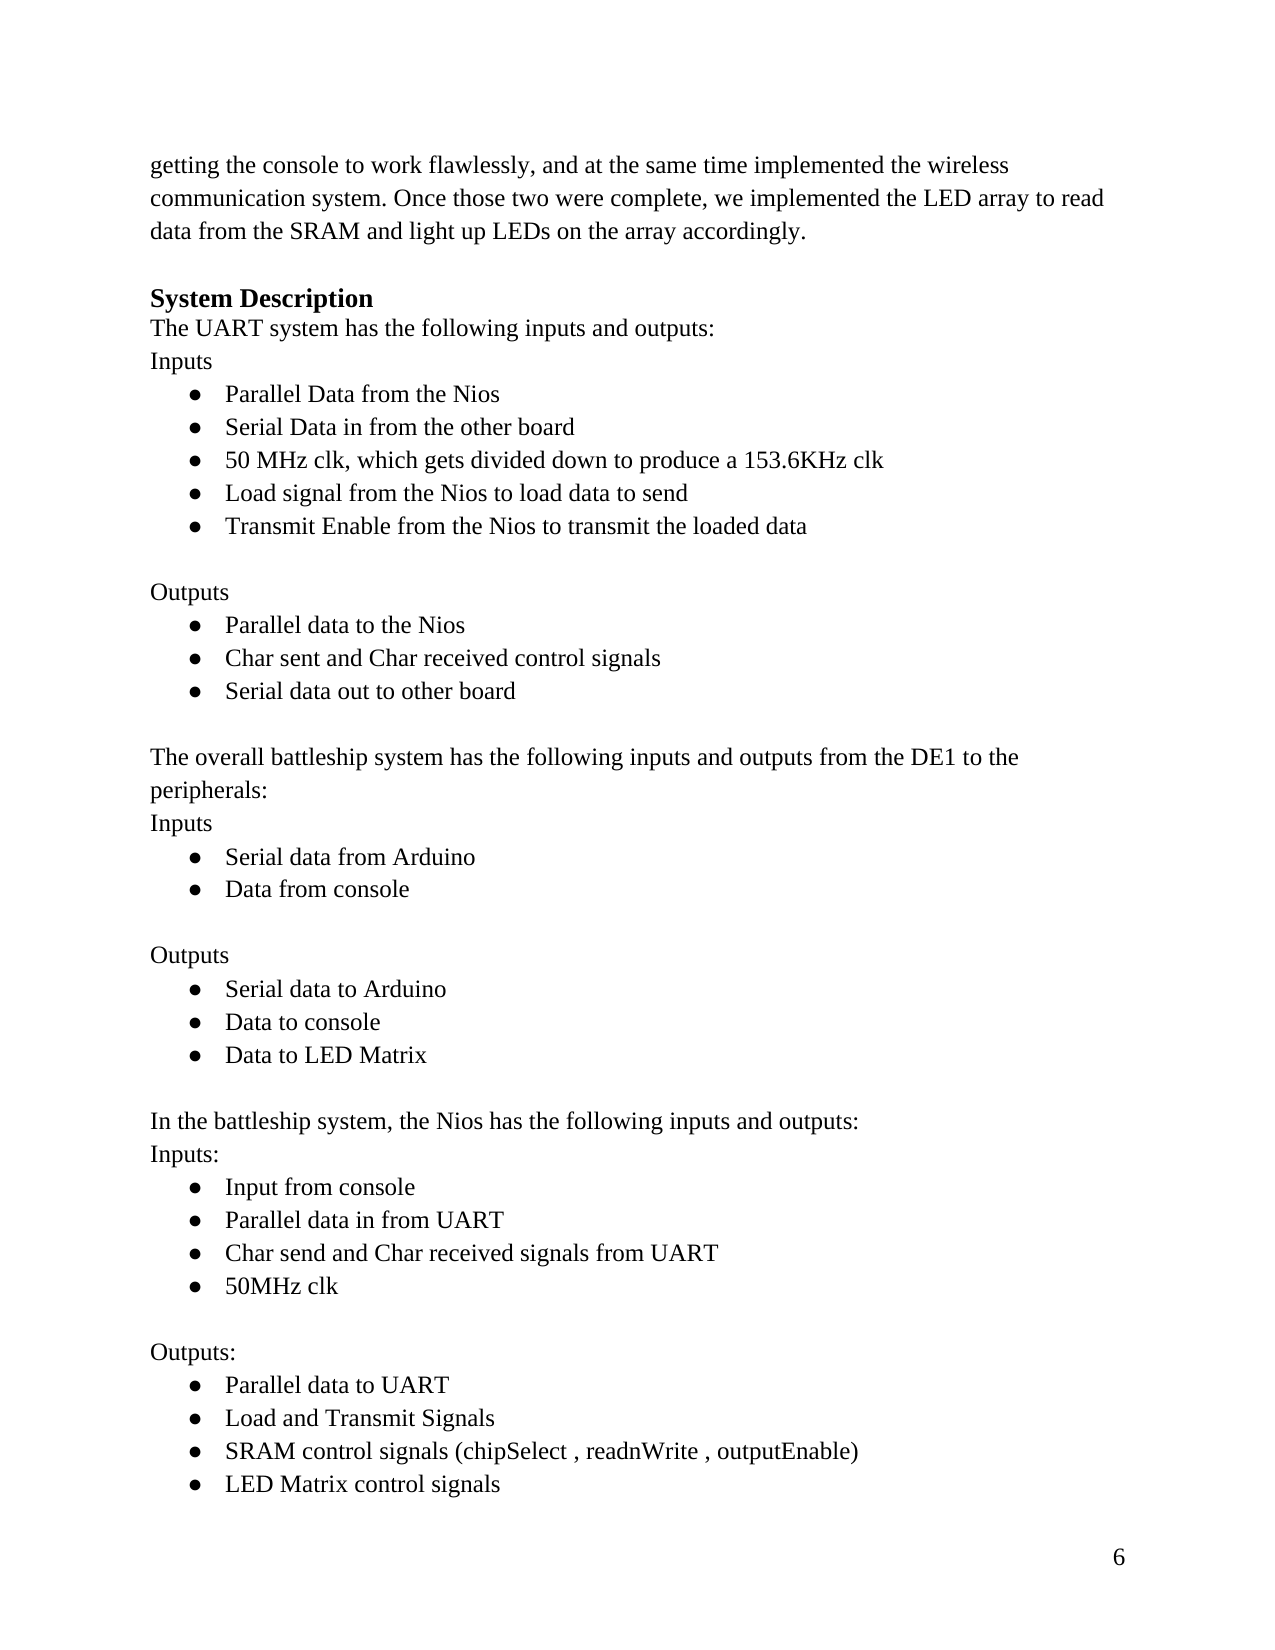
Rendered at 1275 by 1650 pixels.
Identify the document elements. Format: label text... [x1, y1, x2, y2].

text The overall battleship system has the following inputs and outputs from the DE1 to the peripherals: [150, 742, 1125, 804]
list 50 MHz clk, which gets divided down to produce a 153.6KHz clk [187, 445, 1125, 474]
text Inputs [150, 346, 1125, 375]
list Data to console [187, 1007, 1125, 1035]
text Inputs: [150, 1139, 1125, 1167]
text Outputs [150, 941, 1125, 969]
list 50MHz clk [187, 1271, 1125, 1299]
subtitle System Description [150, 282, 1125, 313]
text Outputs [150, 577, 1125, 606]
list Parallel data to the Nios [187, 610, 1125, 639]
text In the battleship system, the Nios has the following inputs and outputs: [150, 1106, 1125, 1134]
list Load signal from the Nios to load data to send [187, 478, 1125, 507]
list LED Matrix control signals [187, 1469, 1125, 1498]
list Char sent and Char received control signals [187, 643, 1125, 672]
list Parallel data in from UART [187, 1205, 1125, 1233]
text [150, 150, 1125, 245]
text The UART system has the following inputs and outputs: [150, 313, 1125, 342]
list Serial data from Arduino [187, 842, 1125, 870]
text Outputs: [150, 1337, 1125, 1366]
list Load and Transmit Signals [187, 1403, 1125, 1432]
list Parallel Data from the Nios [187, 379, 1125, 408]
list Serial data to Arduino [187, 974, 1125, 1002]
list Char send and Char received signals from UART [187, 1238, 1125, 1267]
list Parallel data to UART [187, 1370, 1125, 1399]
list Serial Data in from the other board [187, 412, 1125, 441]
list Data from console [187, 874, 1125, 903]
list Data to LED Matrix [187, 1040, 1125, 1068]
list Serial data out to other board [187, 676, 1125, 705]
list Input from console [187, 1172, 1125, 1201]
text Inputs [150, 808, 1125, 837]
list SRAM control signals (chipSelect , readnWrite , outputEnable) [187, 1436, 1125, 1465]
list Transmit Enable from the Nios to transmit the loaded data [187, 511, 1125, 540]
